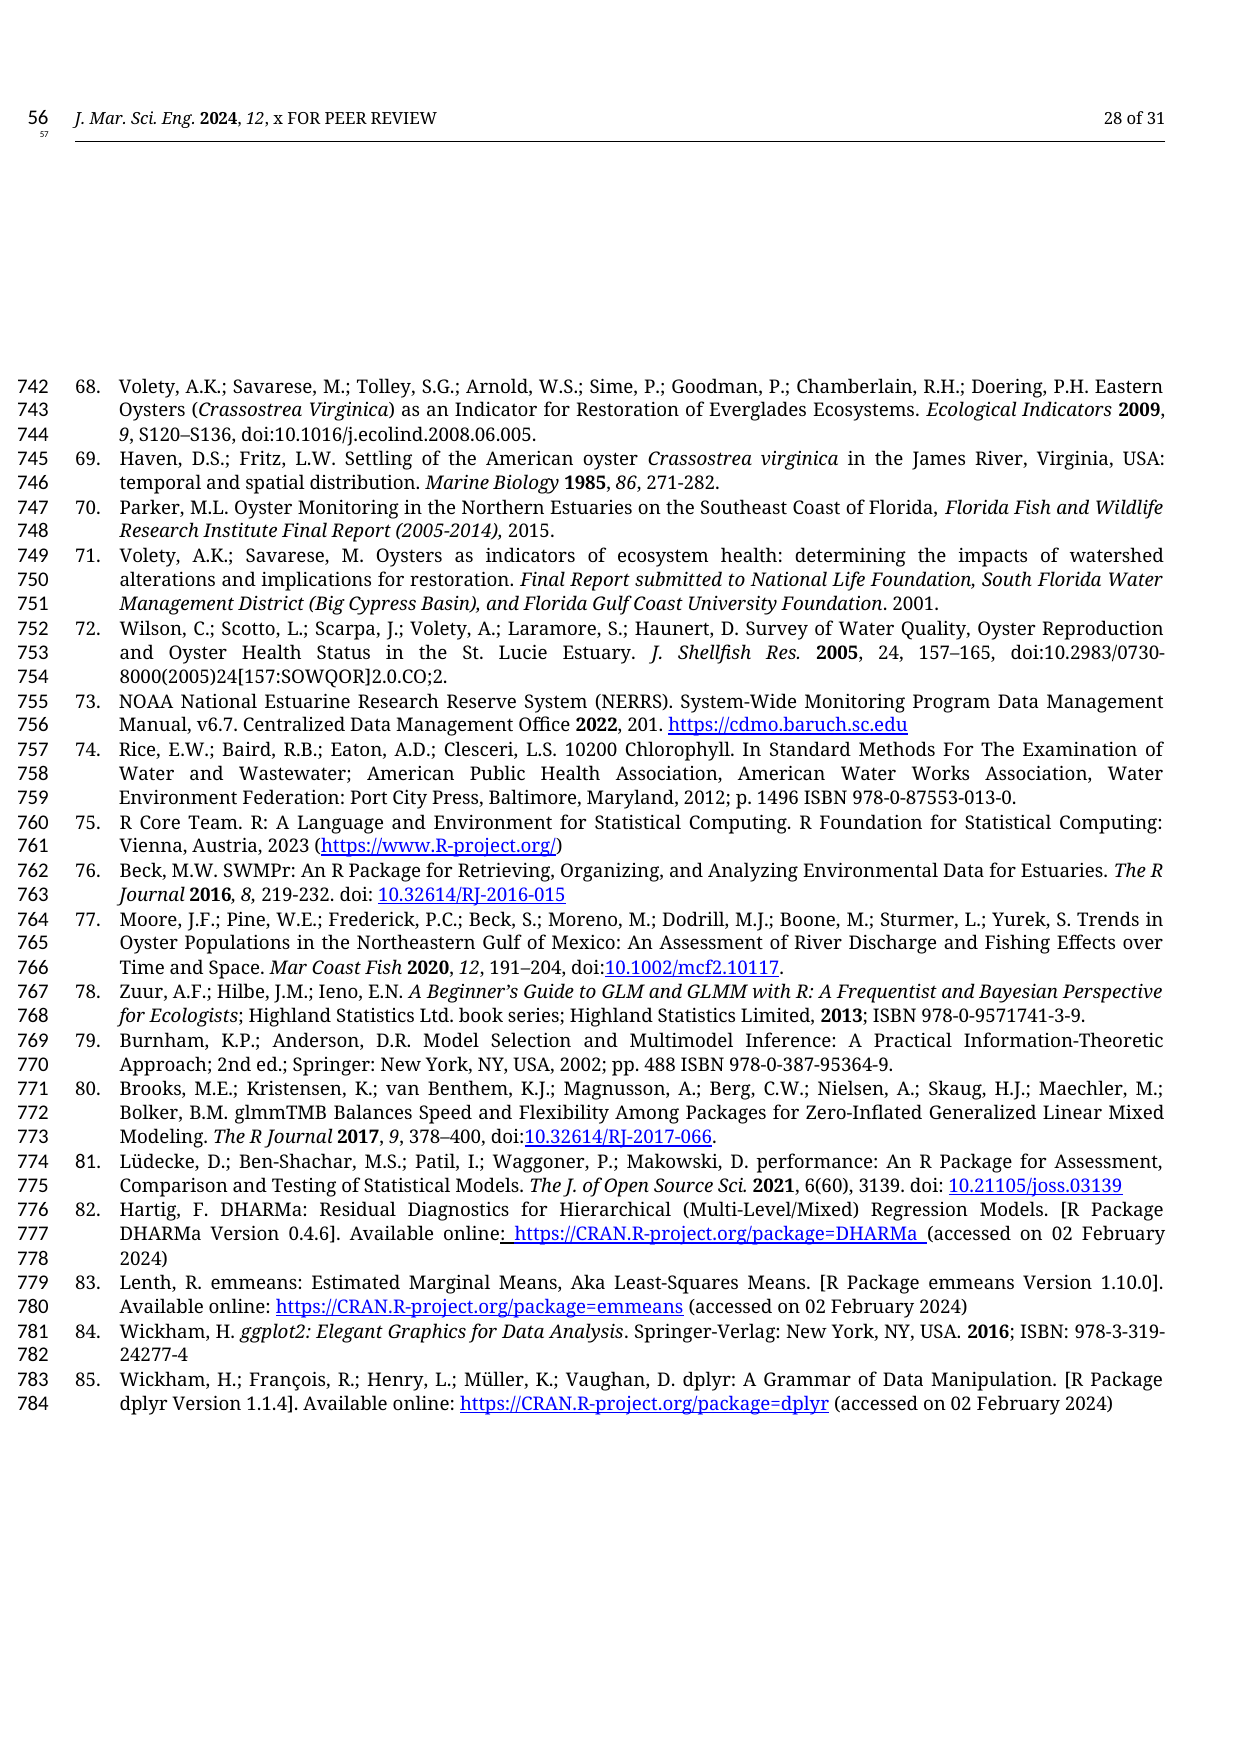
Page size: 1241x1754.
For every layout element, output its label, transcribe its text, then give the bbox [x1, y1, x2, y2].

list Zuur, A.F.; Hilbe, J.M.; Ieno, E.N. A Beginner’s Guide to GLM and GLMM with R: A Frequentist and Bayesian Perspective for Ecologists; Highland Statistics Ltd. book series; Highland Statistics Limited, 2013; ISBN 978-0-9571741-3-9. [75, 979, 1165, 1028]
list R Core Team. R: A Language and Environment for Statistical Computing. R Foundation for Statistical Computing: Vienna, Austria, 2023 (https://www.R-project.org/) [75, 810, 1165, 858]
list Wickham, H. ggplot2: Elegant Graphics for Data Analysis. Springer-Verlag: New York, NY, USA. 2016; ISBN: 978-3-319-24277-4 [75, 1319, 1165, 1367]
list Moore, J.F.; Pine, W.E.; Frederick, P.C.; Beck, S.; Moreno, M.; Dodrill, M.J.; Boone, M.; Sturmer, L.; Yurek, S. Trends in Oyster Populations in the Northeastern Gulf of Mexico: An Assessment of River Discharge and Fishing Effects over Time and Space. Mar Coast Fish 2020, 12, 191–204, doi:10.1002/mcf2.10117. [75, 907, 1165, 979]
list Parker, M.L. Oyster Monitoring in the Northern Estuaries on the Southeast Coast of Florida, Florida Fish and Wildlife Research Institute Final Report (2005-2014), 2015. [75, 495, 1165, 543]
list Beck, M.W. SWMPr: An R Package for Retrieving, Organizing, and Analyzing Environmental Data for Estuaries. The R Journal 2016, 8, 219-232. doi: 10.32614/RJ-2016-015 [75, 858, 1165, 907]
list Hartig, F. DHARMa: Residual Diagnostics for Hierarchical (Multi-Level/Mixed) Regression Models. [R Package DHARMa Version 0.4.6]. Available online: https://CRAN.R-project.org/package=DHARMa (accessed on 02 February 2024) [75, 1198, 1165, 1270]
list Rice, E.W.; Baird, R.B.; Eaton, A.D.; Clesceri, L.S. 10200 Chlorophyll. In Standard Methods For The Examination of Water and Wastewater; American Public Health Association, American Water Works Association, Water Environment Federation: Port City Press, Baltimore, Maryland, 2012; p. 1496 ISBN 978-0-87553-013-0. [75, 737, 1165, 810]
list NOAA National Estuarine Research Reserve System (NERRS). System-Wide Monitoring Program Data Management Manual, v6.7. Centralized Data Management Office 2022, 201. https://cdmo.baruch.sc.edu [75, 689, 1165, 737]
list Wickham, H.; François, R.; Henry, L.; Müller, K.; Vaughan, D. dplyr: A Grammar of Data Manipulation. [R Package dplyr Version 1.1.4]. Available online: https://CRAN.R-project.org/package=dplyr (accessed on 02 February 2024) [75, 1367, 1165, 1416]
list Lenth, R. emmeans: Estimated Marginal Means, Aka Least-Squares Means. [R Package emmeans Version 1.10.0]. Available online: https://CRAN.R-project.org/package=emmeans (accessed on 02 February 2024) [75, 1270, 1165, 1319]
list Lüdecke, D.; Ben-Shachar, M.S.; Patil, I.; Waggoner, P.; Makowski, D. performance: An R Package for Assessment, Comparison and Testing of Statistical Models. The J. of Open Source Sci. 2021, 6(60), 3139. doi: 10.21105/joss.03139 [75, 1149, 1165, 1198]
list Volety, A.K.; Savarese, M.; Tolley, S.G.; Arnold, W.S.; Sime, P.; Goodman, P.; Chamberlain, R.H.; Doering, P.H. Eastern Oysters (Crassostrea Virginica) as an Indicator for Restoration of Everglades Ecosystems. Ecological Indicators 2009, 9, S120–S136, doi:10.1016/j.ecolind.2008.06.005. [75, 374, 1165, 446]
list Haven, D.S.; Fritz, L.W. Settling of the American oyster Crassostrea virginica in the James River, Virginia, USA: temporal and spatial distribution. Marine Biology 1985, 86, 271-282. [75, 446, 1165, 495]
list Burnham, K.P.; Anderson, D.R. Model Selection and Multimodel Inference: A Practical Information-Theoretic Approach; 2nd ed.; Springer: New York, NY, USA, 2002; pp. 488 ISBN 978-0-387-95364-9. [75, 1028, 1165, 1076]
list Volety, A.K.; Savarese, M. Oysters as indicators of ecosystem health: determining the impacts of watershed alterations and implications for restoration. Final Report submitted to National Life Foundation, South Florida Water Management District (Big Cypress Basin), and Florida Gulf Coast University Foundation. 2001. [75, 543, 1165, 616]
list Wilson, C.; Scotto, L.; Scarpa, J.; Volety, A.; Laramore, S.; Haunert, D. Survey of Water Quality, Oyster Reproduction and Oyster Health Status in the St. Lucie Estuary. J. Shellfish Res. 2005, 24, 157–165, doi:10.2983/0730-8000(2005)24[157:SOWQOR]2.0.CO;2. [75, 616, 1165, 689]
list Brooks, M.E.; Kristensen, K.; van Benthem, K.J.; Magnusson, A.; Berg, C.W.; Nielsen, A.; Skaug, H.J.; Maechler, M.; Bolker, B.M. glmmTMB Balances Speed and Flexibility Among Packages for Zero-Inflated Generalized Linear Mixed Modeling. The R Journal 2017, 9, 378–400, doi:10.32614/RJ-2017-066. [75, 1076, 1165, 1149]
